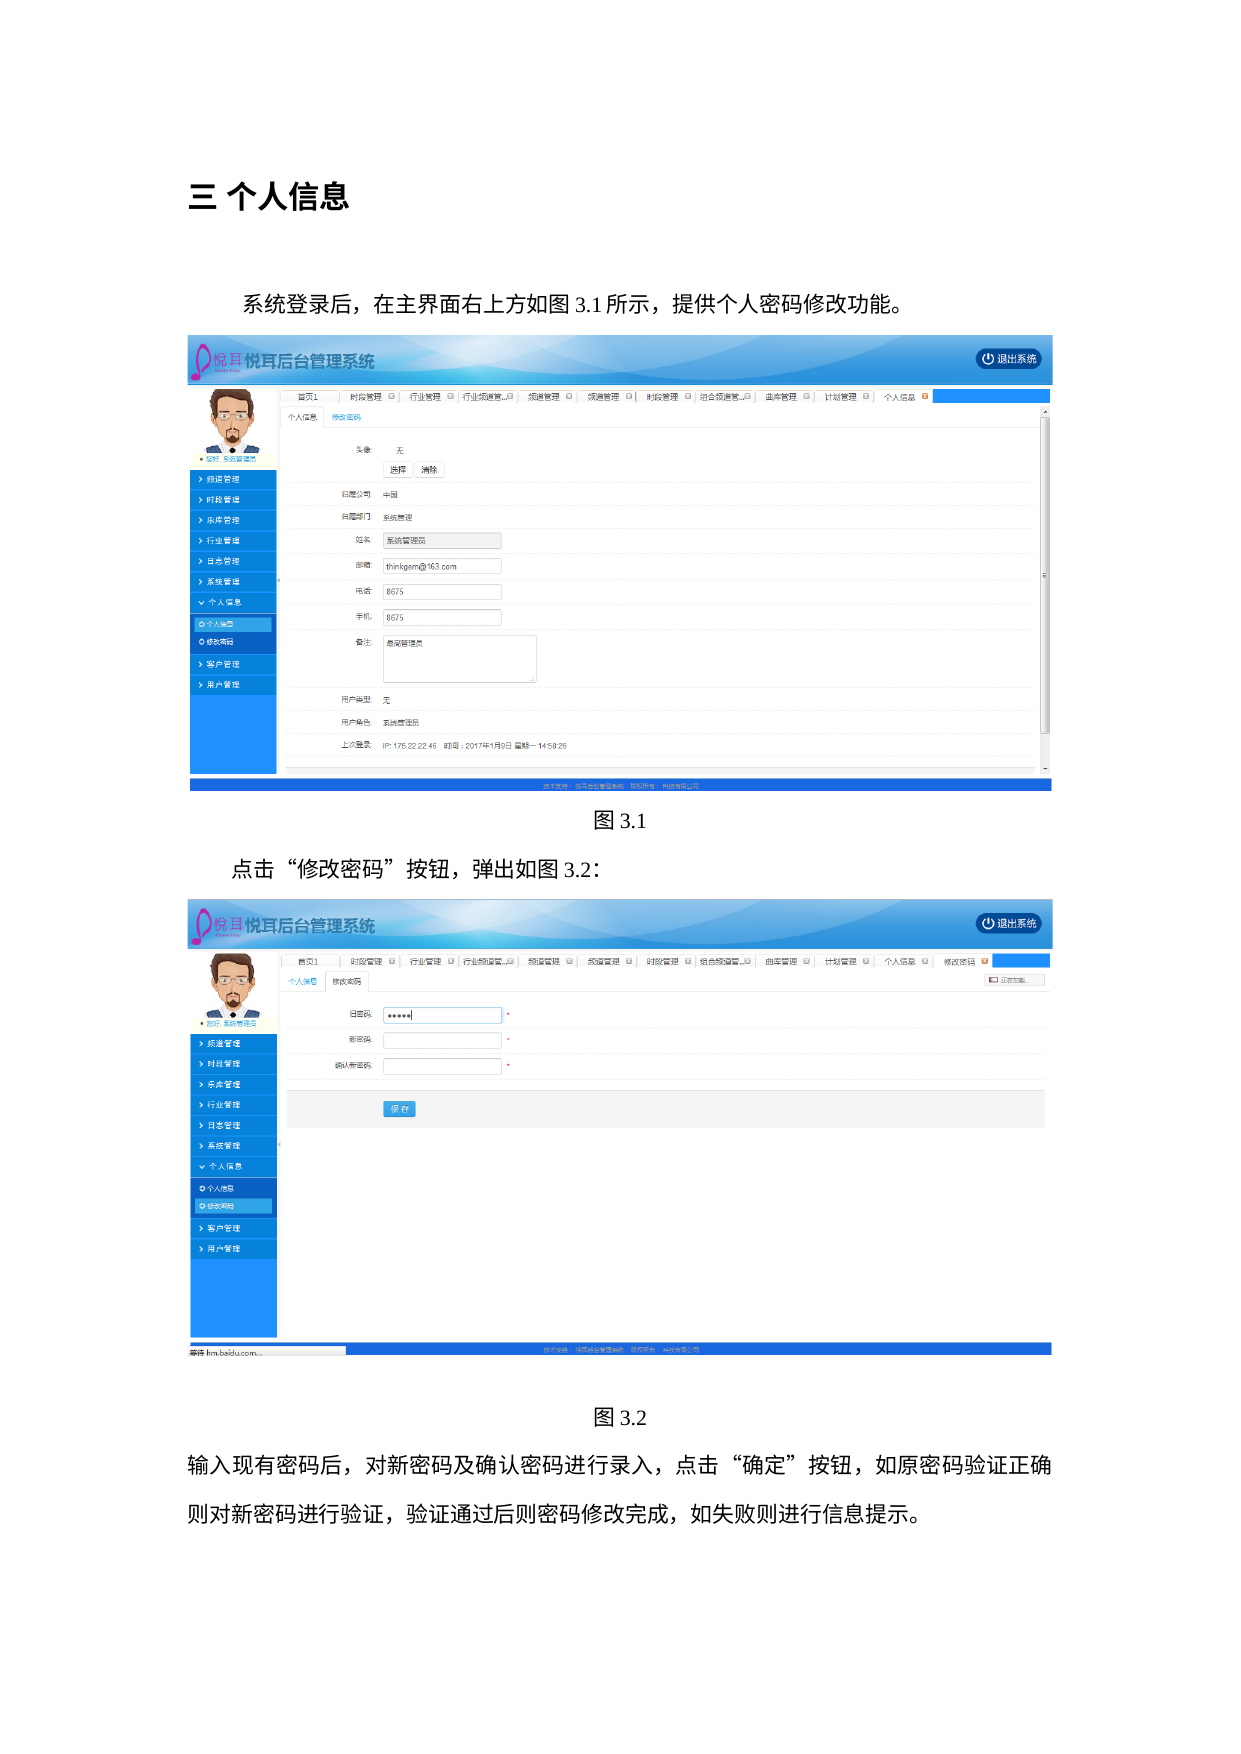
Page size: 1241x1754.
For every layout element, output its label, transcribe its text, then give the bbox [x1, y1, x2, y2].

text 图3.2 [187, 1400, 1053, 1432]
picture [187, 899, 1053, 1356]
text 系统登录后，在主界面右上方如图3.1所示，提供个人密码修改功能。 [198, 287, 1053, 319]
text 图3.1 [187, 803, 1053, 835]
text 输入现有密码后，对新密码及确认密码进行录入，点击“确定”按钮，如原密码验证正确，则对新密码进行验证，验证通过后则密码修改完成，如失败则进行信息提示。 [187, 1448, 1053, 1529]
text 点击“修改密码”按钮，弹出如图3.2： [187, 851, 1053, 884]
picture [187, 335, 1053, 791]
subtitle 三 个人信息 [187, 162, 1053, 227]
